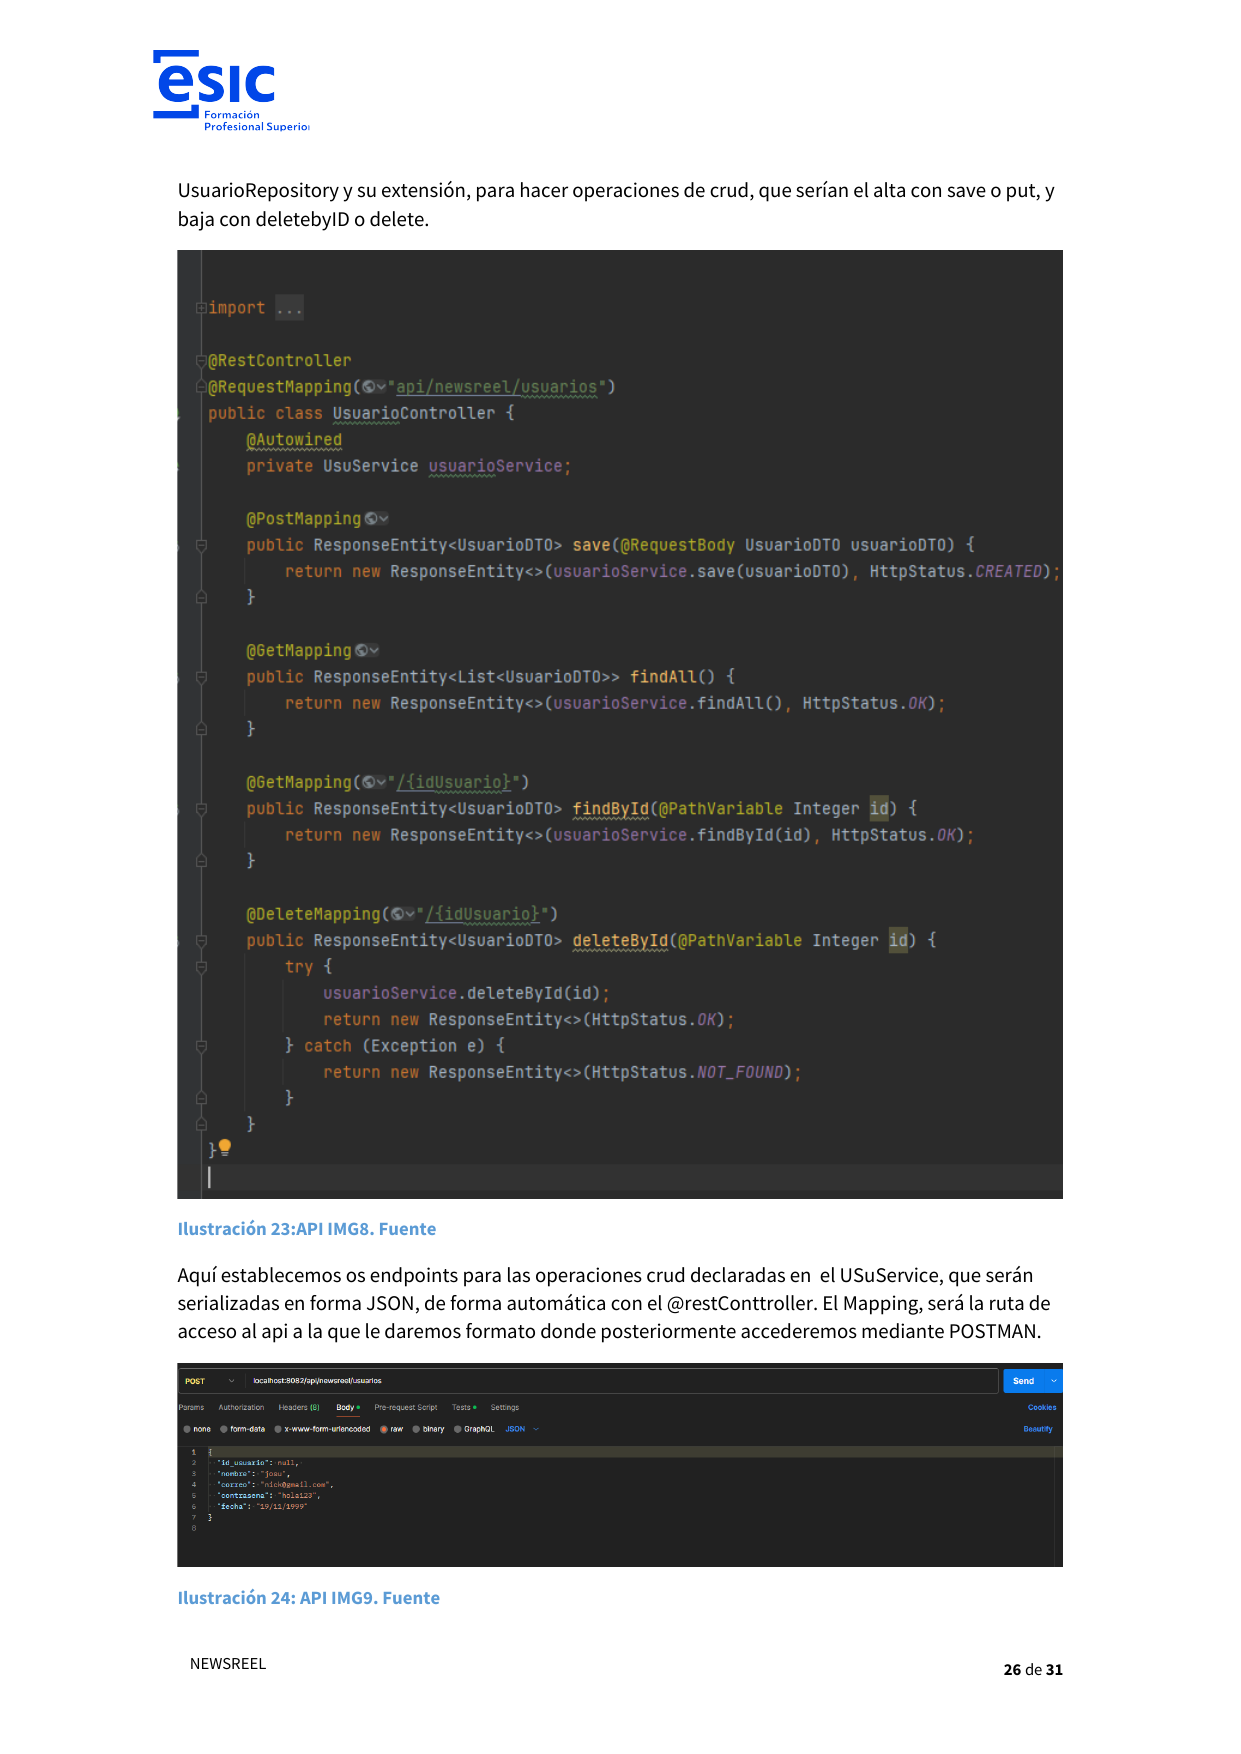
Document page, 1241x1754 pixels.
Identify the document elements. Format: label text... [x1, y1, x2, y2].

text Ilustración 24: API IMG9. Fuente [177, 1586, 1063, 1609]
text Aquí establecemos os endpoints para las operaciones crud declaradas en el USuService, que serán serializadas en forma JSON, de forma automática con el @restConttroller. El Mapping, será la ruta de acceso al api a la que le daremos formato donde posteriormente accederemos mediante POSTMAN. [177, 1262, 1063, 1345]
picture [177, 1363, 1063, 1567]
text Ilustración 23:API IMG8. Fuente [177, 1217, 1063, 1241]
picture [153, 50, 310, 132]
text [177, 177, 1063, 232]
picture [177, 250, 1063, 1199]
